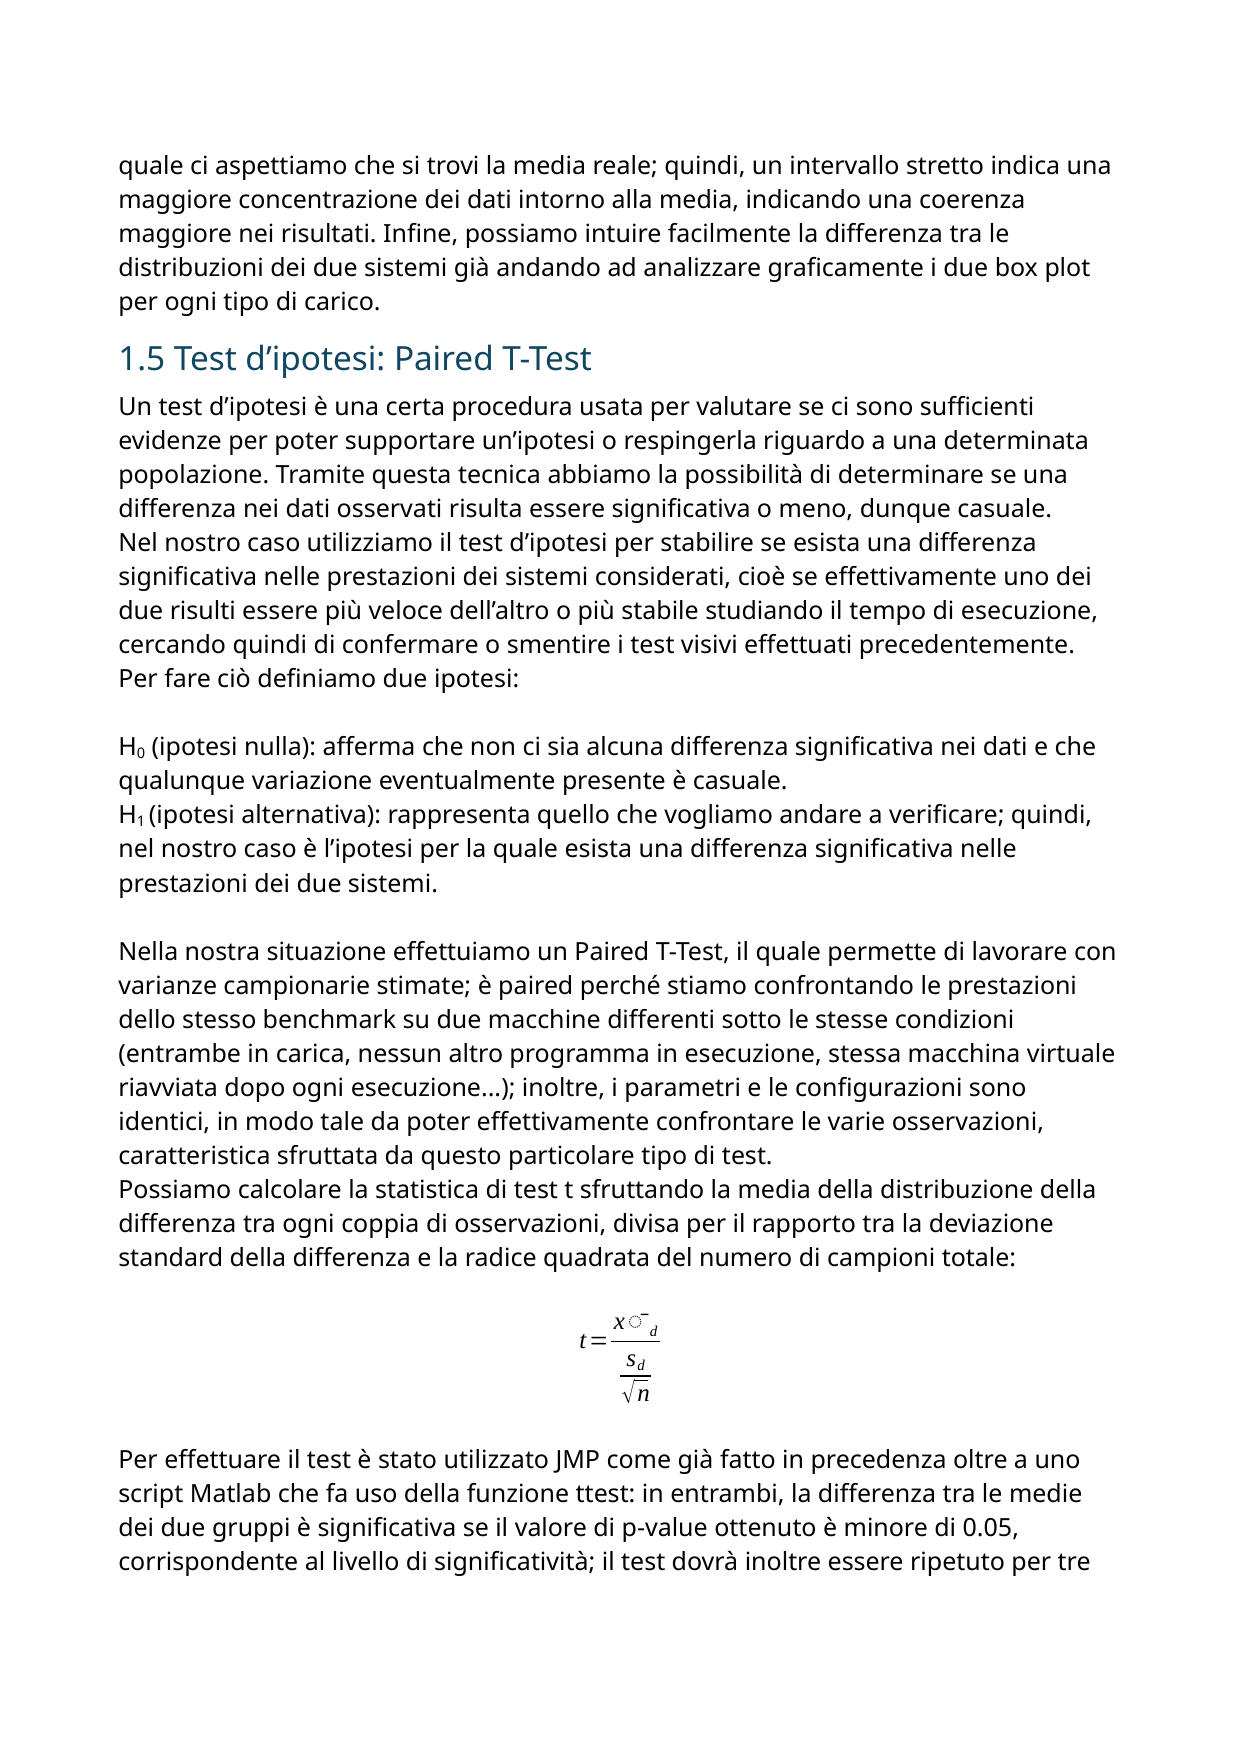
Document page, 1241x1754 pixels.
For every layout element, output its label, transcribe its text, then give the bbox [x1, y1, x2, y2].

text Possiamo calcolare la statistica di test t sfruttando la media della distribuzione della differenza tra ogni coppia di osservazioni, divisa per il rapporto tra la deviazione standard della differenza e la radice quadrata del numero di campioni totale: [118, 1172, 1122, 1274]
text H0 (ipotesi nulla): afferma che non ci sia alcuna differenza significativa nei dati e che qualunque variazione eventualmente presente è casuale. [118, 729, 1122, 797]
subtitle 1.5 Test d’ipotesi: Paired T-Test [118, 334, 1122, 380]
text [118, 148, 1122, 318]
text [118, 1442, 1122, 1578]
text Nel nostro caso utilizziamo il test d’ipotesi per stabilire se esista una differenza significativa nelle prestazioni dei sistemi considerati, cioè se effettivamente uno dei due risulti essere più veloce dell’altro o più stabile studiando il tempo di esecuzione, cercando quindi di confermare o smentire i test visivi effettuati precedentemente. [118, 524, 1122, 661]
text H1 (ipotesi alternativa): rappresenta quello che vogliamo andare a verificare; quindi, nel nostro caso è l’ipotesi per la quale esista una differenza significativa nelle prestazioni dei due sistemi. [118, 797, 1122, 899]
text Un test d’ipotesi è una certa procedura usata per valutare se ci sono sufficienti evidenze per poter supportare un’ipotesi o respingerla riguardo a una determinata popolazione. Tramite questa tecnica abbiamo la possibilità di determinare se una differenza nei dati osservati risulta essere significativa o meno, dunque casuale. [118, 388, 1122, 524]
text Nella nostra situazione effettuiamo un Paired T-Test, il quale permette di lavorare con varianze campionarie stimate; è paired perché stiamo confrontando le prestazioni dello stesso benchmark su due macchine differenti sotto le stesse condizioni (entrambe in carica, nessun altro programma in esecuzione, stessa macchina virtuale riavviata dopo ogni esecuzione...); inoltre, i parametri e le configurazioni sono identici, in modo tale da poter effettivamente confrontare le varie osservazioni, caratteristica sfruttata da questo particolare tipo di test. [118, 933, 1122, 1172]
text Per fare ciò definiamo due ipotesi: [118, 661, 1122, 695]
